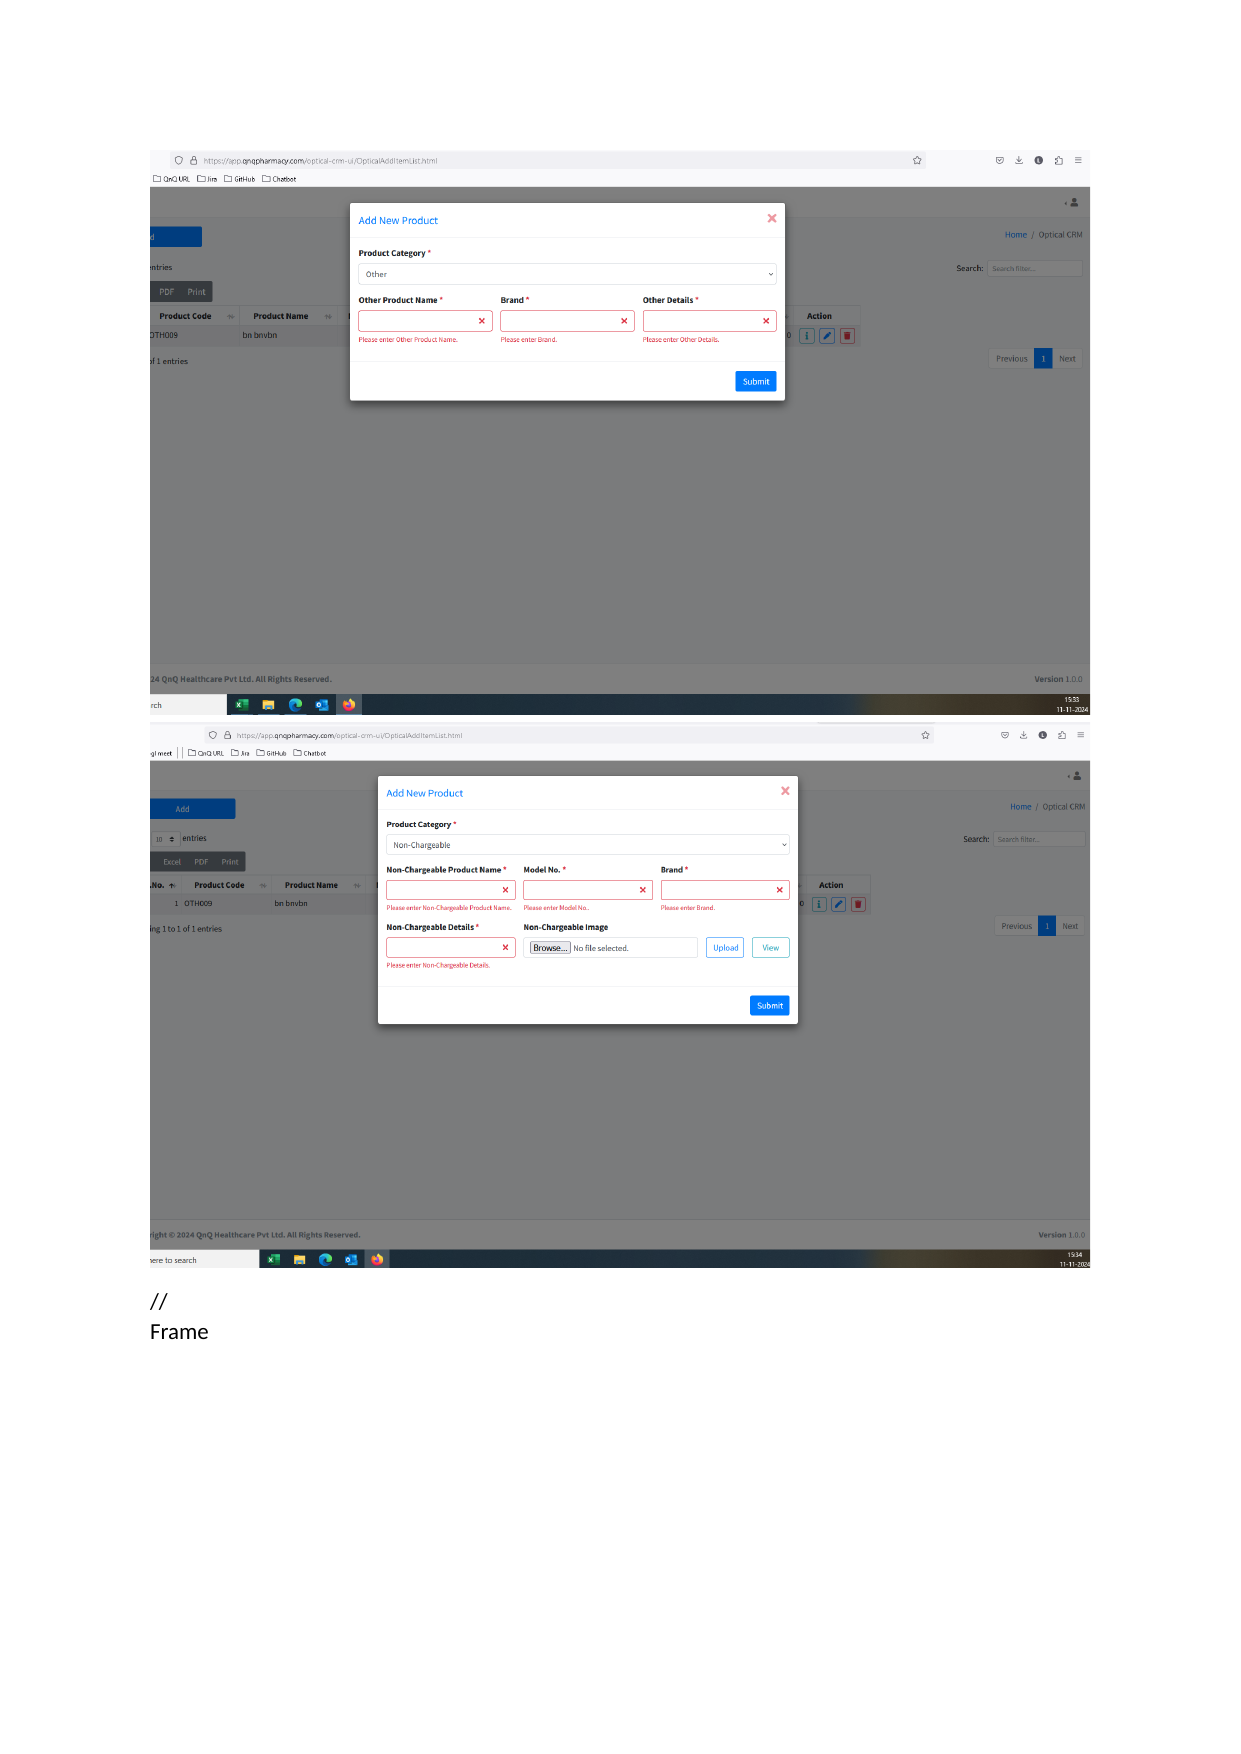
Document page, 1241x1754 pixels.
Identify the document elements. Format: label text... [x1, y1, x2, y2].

picture [150, 722, 1091, 1268]
picture [150, 150, 1091, 715]
text // Frame [150, 1287, 1090, 1345]
